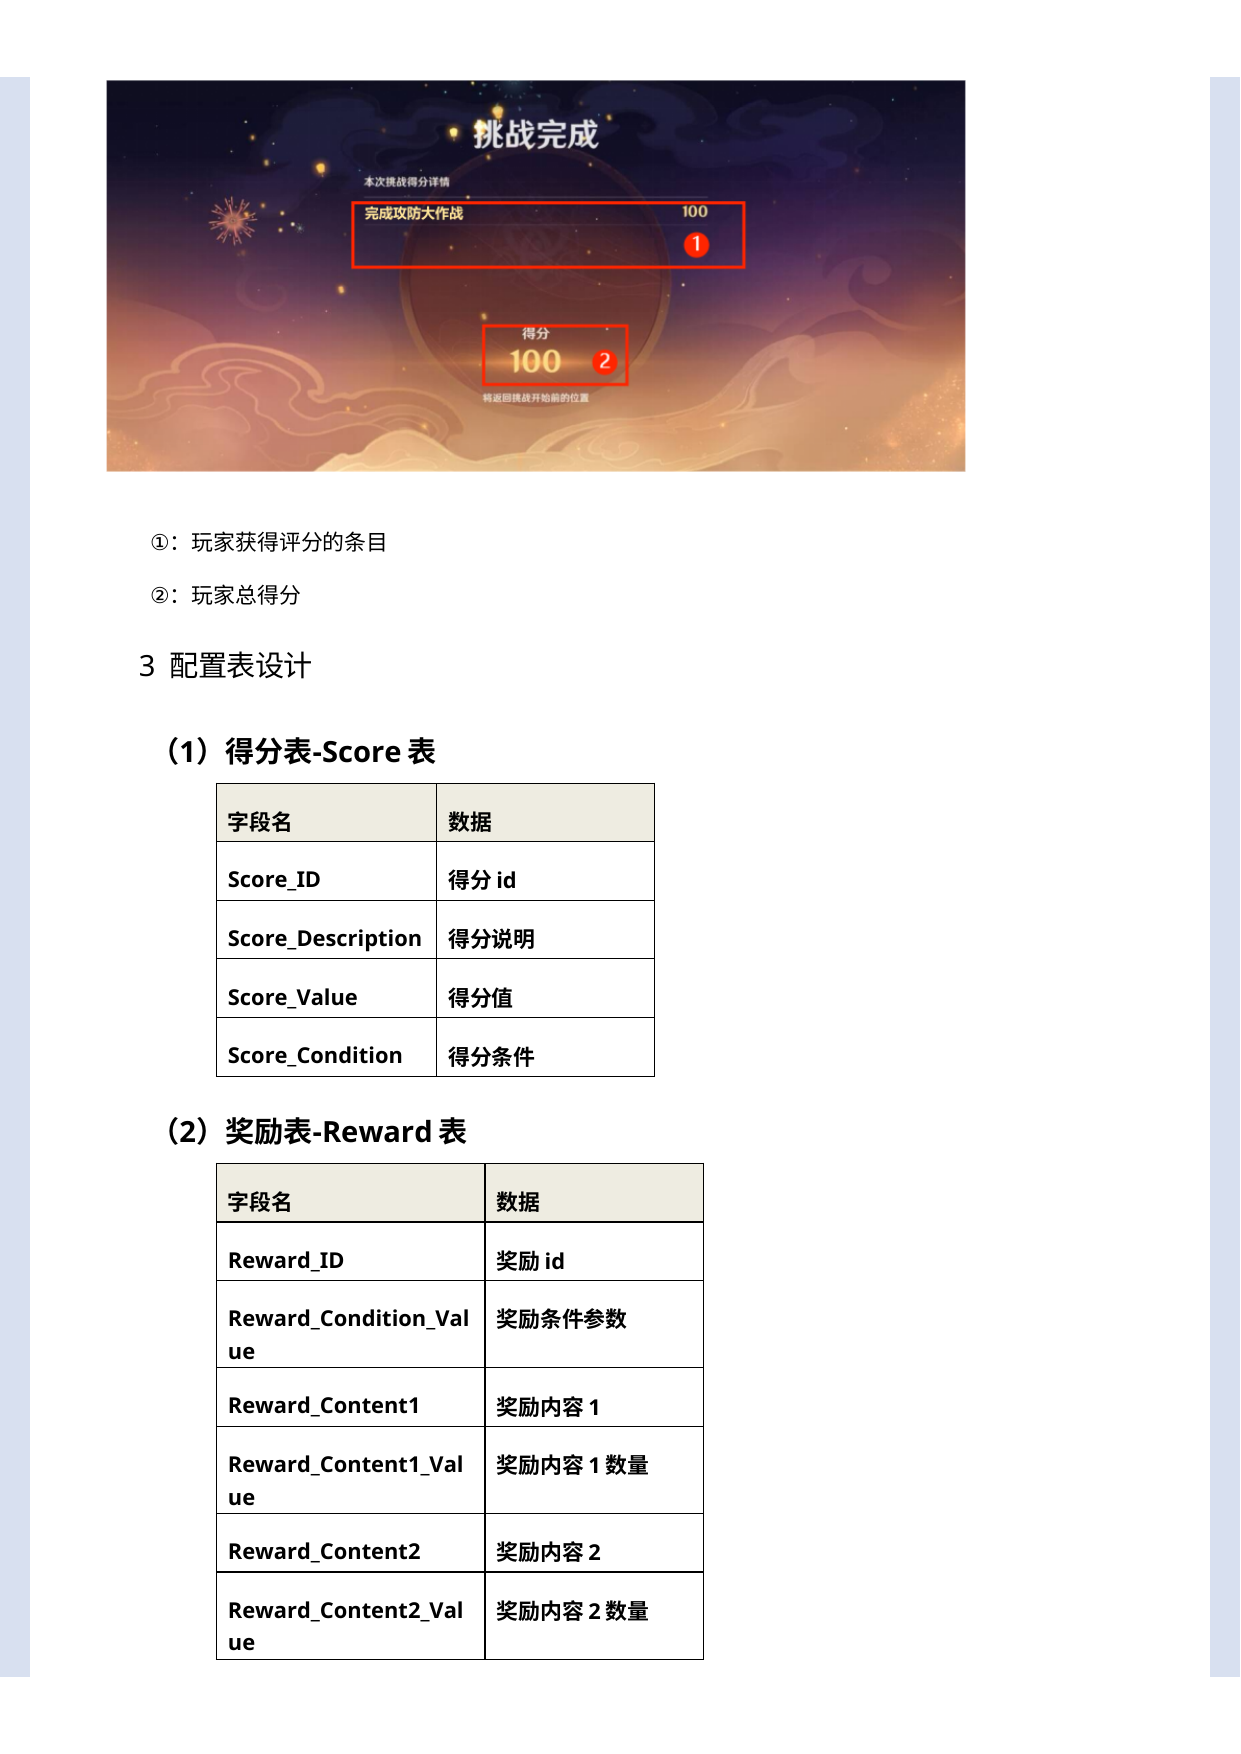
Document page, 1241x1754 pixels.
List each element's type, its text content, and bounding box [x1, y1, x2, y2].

table_header 字段名 [217, 784, 436, 841]
table_cell Reward_Content2_Value [217, 1573, 484, 1658]
list （1）得分表-Score表 [106, 717, 1134, 782]
table_cell 奖励id [486, 1223, 703, 1280]
table_cell Reward_Content1_Value [217, 1427, 484, 1513]
table_cell 奖励内容1数量 [486, 1427, 703, 1513]
table_cell Reward_Content1 [217, 1368, 484, 1426]
list （2）奖励表-Reward表 [106, 1098, 1134, 1163]
table_cell Score_Description [217, 901, 436, 958]
table_cell Reward_Content2 [217, 1514, 484, 1571]
table_header 数据 [437, 784, 654, 841]
table_cell 得分条件 [437, 1018, 654, 1076]
table_cell Reward_Condition_Value [217, 1281, 484, 1367]
table_header 字段名 [217, 1164, 484, 1221]
table_cell 得分值 [437, 959, 654, 1017]
list ②：玩家总得分 [106, 578, 1134, 610]
table_cell 得分说明 [437, 901, 654, 958]
table_cell Score_Value [217, 959, 436, 1017]
picture [106, 80, 966, 472]
text 3 配置表设计 [139, 631, 1134, 696]
table_header 数据 [486, 1164, 703, 1221]
list ①：玩家获得评分的条目 [106, 524, 1134, 557]
table_cell Score_ID [217, 842, 436, 900]
table_cell 奖励内容1 [486, 1368, 703, 1426]
table_cell 得分id [437, 842, 654, 900]
table_cell Reward_ID [217, 1223, 484, 1280]
table_cell 奖励内容2数量 [486, 1573, 703, 1658]
table_cell 奖励内容2 [486, 1514, 703, 1571]
table_cell Score_Condition [217, 1018, 436, 1076]
table_cell 奖励条件参数 [486, 1281, 703, 1367]
